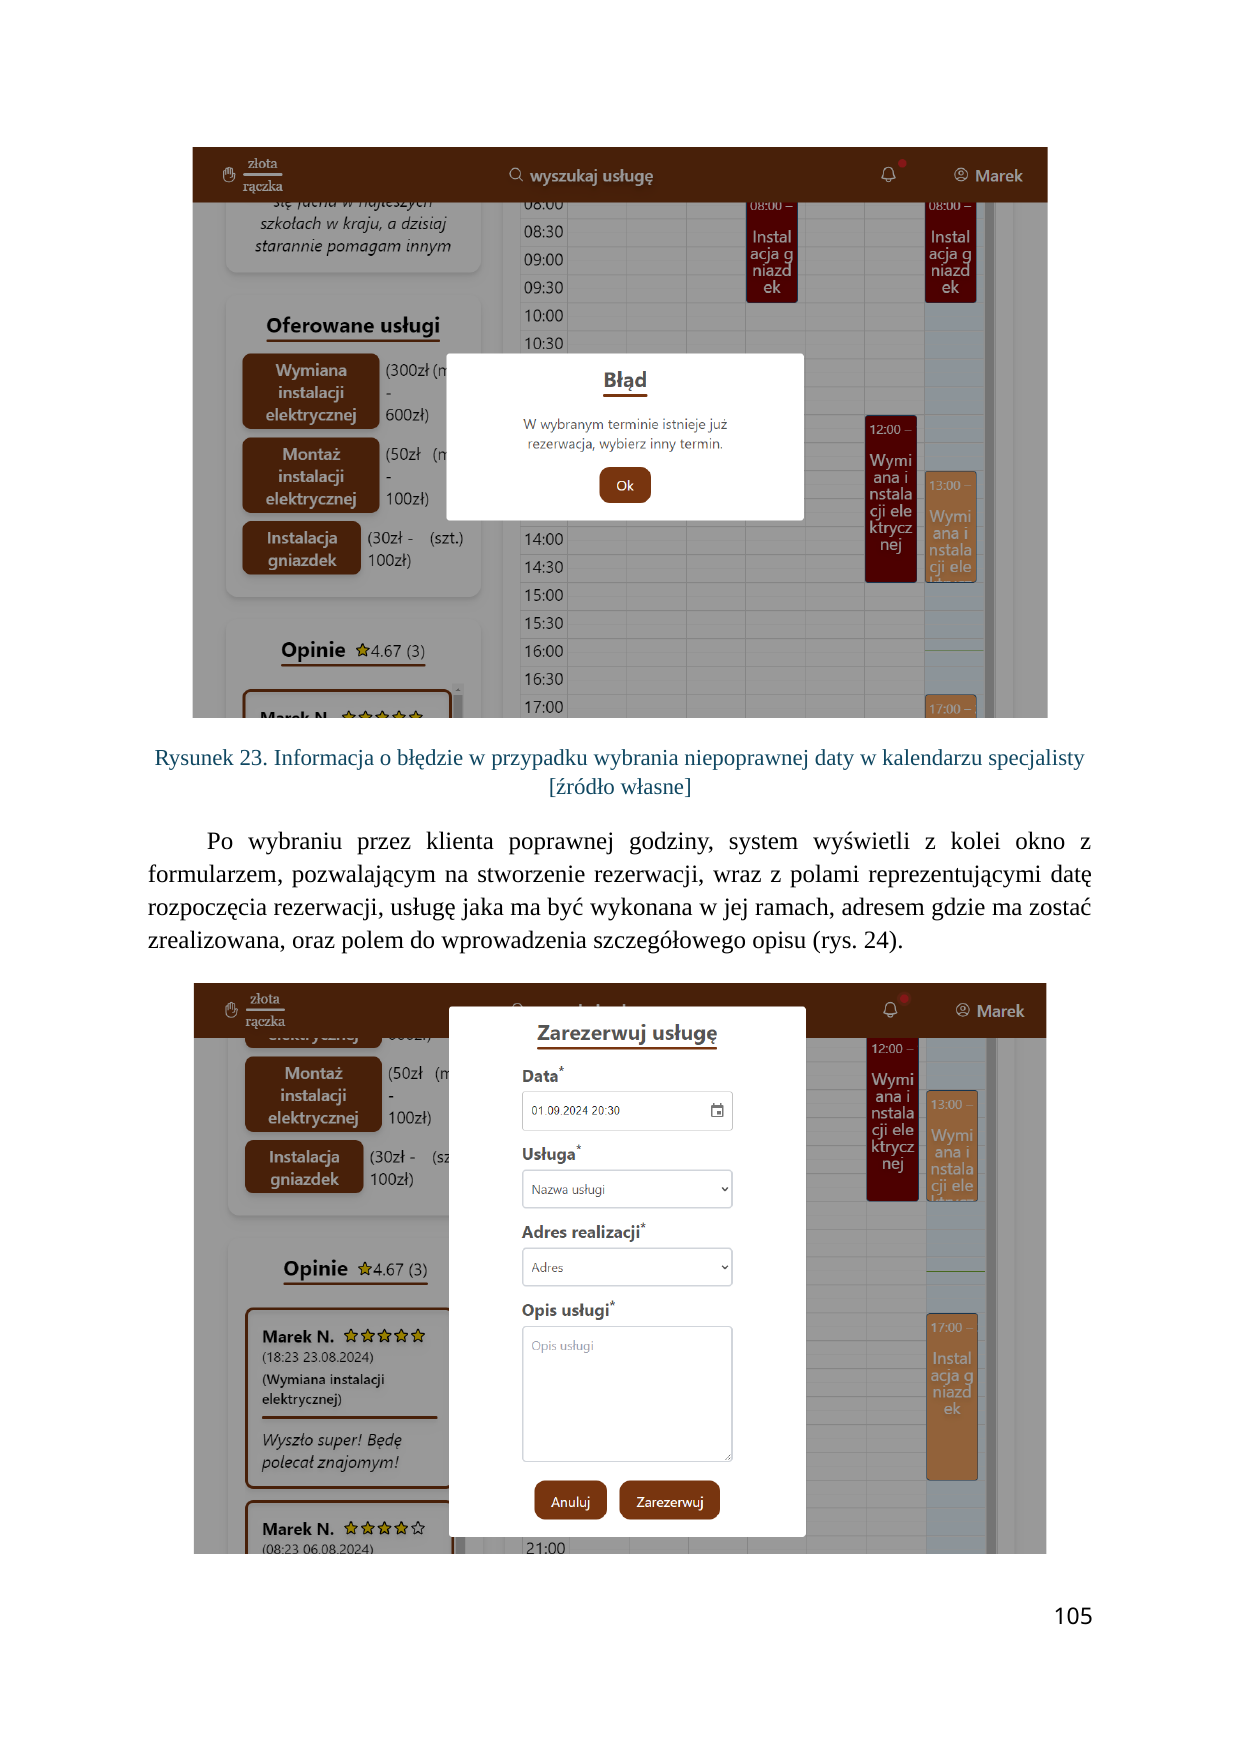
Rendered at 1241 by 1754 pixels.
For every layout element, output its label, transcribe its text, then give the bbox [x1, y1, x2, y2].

text Rysunek 23. Informacja o błędzie w przypadku wybrania niepoprawnej daty w kalendarzu specjalisty [źródło własne] [148, 744, 1093, 799]
picture [192, 147, 1048, 718]
text Po wybraniu przez klienta poprawnej godziny, system wyświetli z kolei okno z formularzem, pozwalającym na stworzenie rezerwacji, wraz z polami reprezentującymi datę rozpoczęcia rezerwacji, usługę jaka ma być wykonana w jej ramach, adresem gdzie ma zostać zrealizowana, oraz polem do wprowadzenia szczegółowego opisu (rys. 24). [148, 826, 1093, 954]
picture [193, 983, 1047, 1554]
